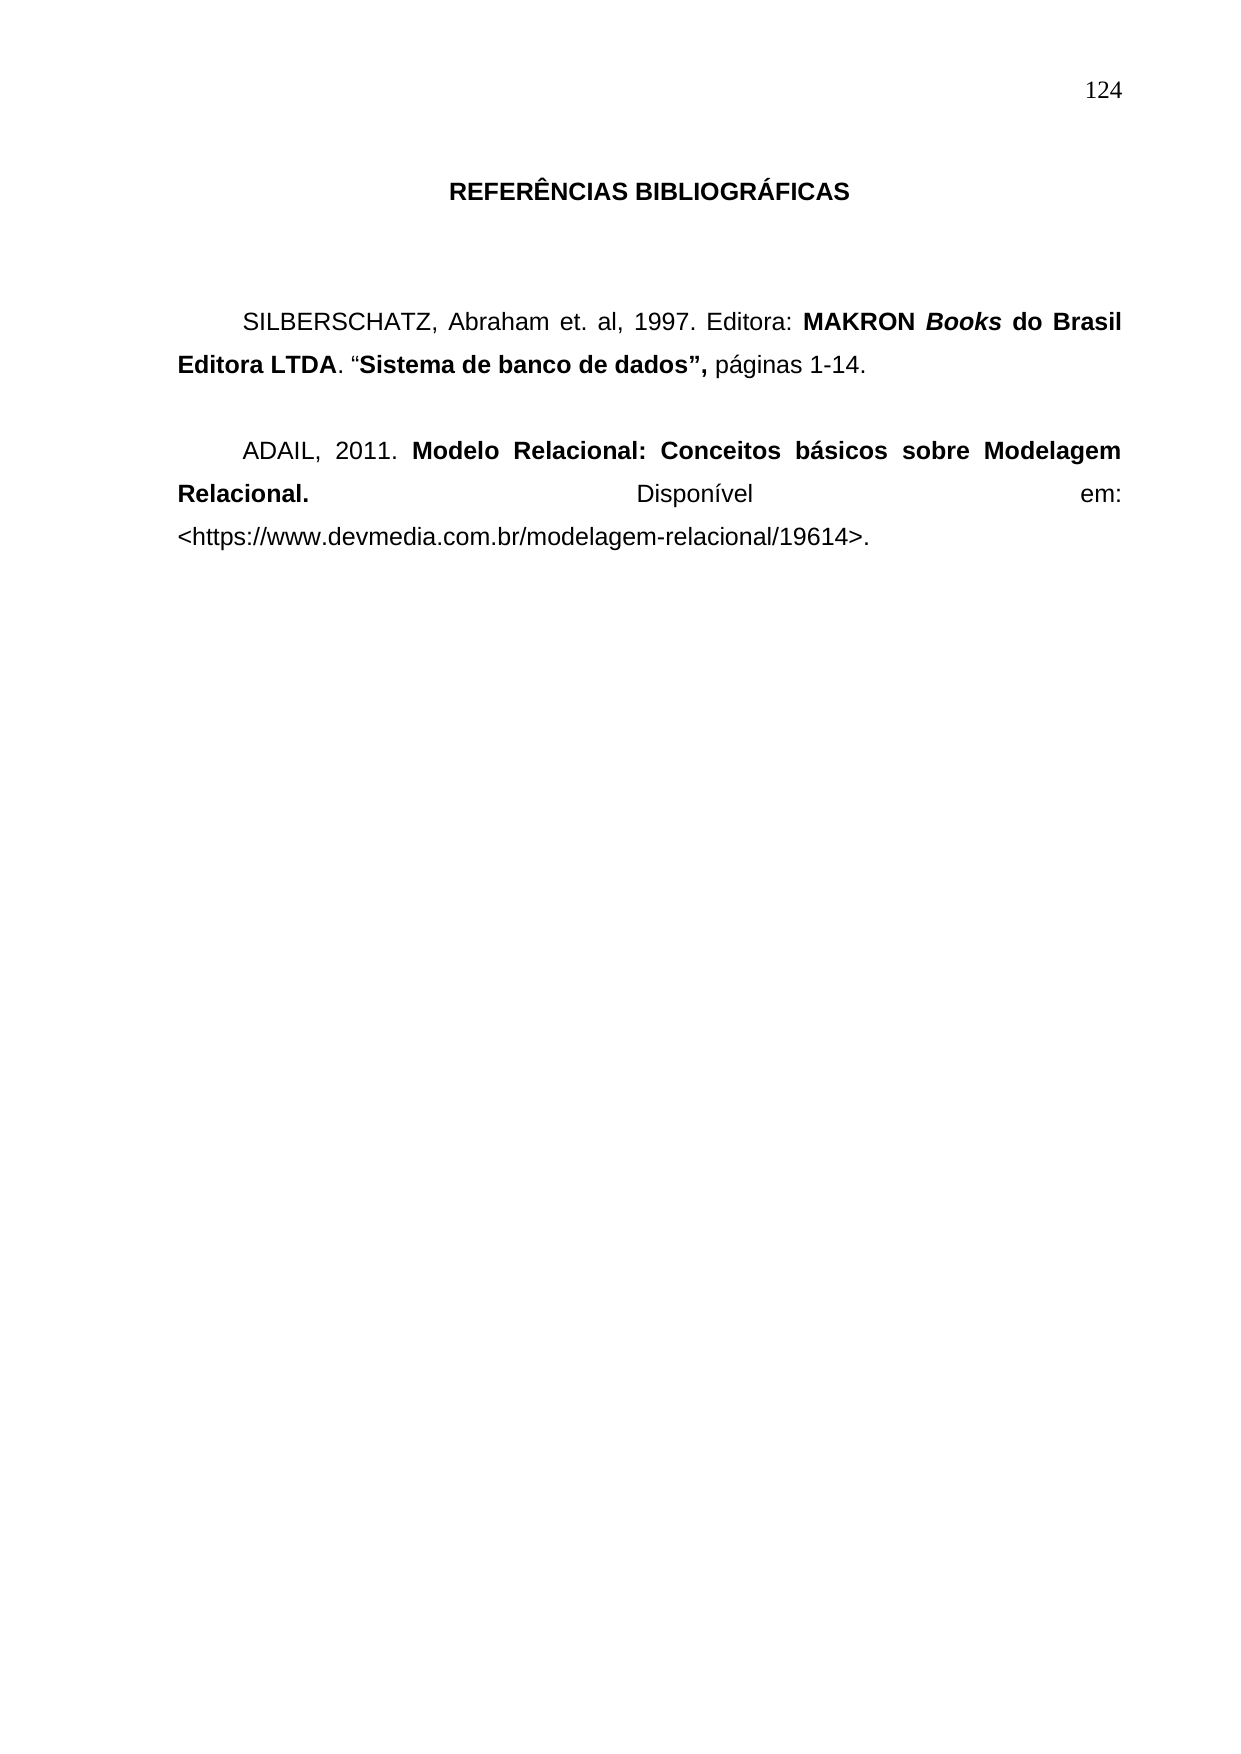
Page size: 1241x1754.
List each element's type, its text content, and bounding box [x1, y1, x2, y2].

text SILBERSCHATZ, Abraham et. al, 1997. Editora: MAKRON Books do Brasil Editora LTDA. “Sistema de banco de dados”, páginas 1-14. [177, 307, 1122, 378]
title Referências bibliográficas [177, 177, 1122, 206]
text ADAIL, 2011. Modelo Relacional: Conceitos básicos sobre Modelagem Relacional. Disponível em: <https://www.devmedia.com.br/modelagem-relacional/19614>. [177, 436, 1122, 551]
